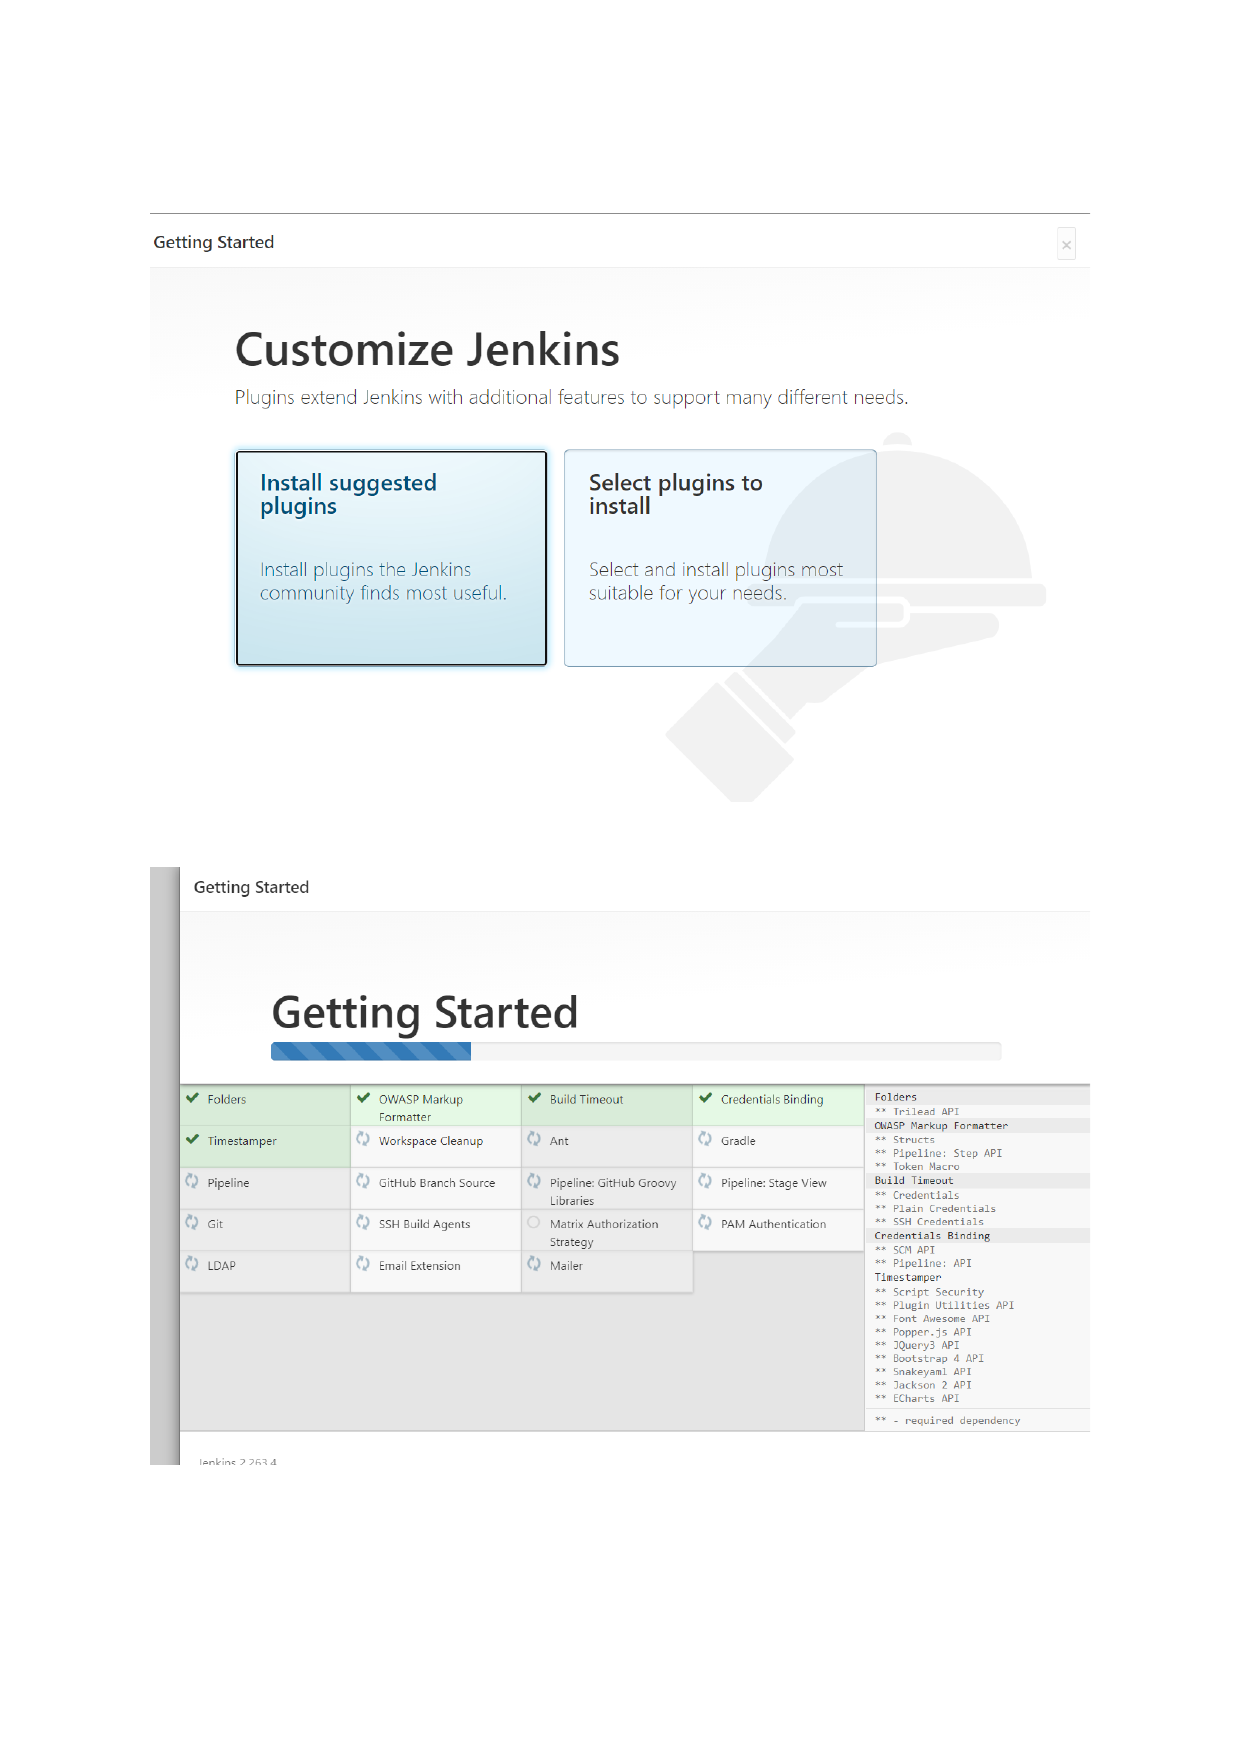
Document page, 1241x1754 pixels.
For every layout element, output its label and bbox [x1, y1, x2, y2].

picture [150, 867, 1091, 1465]
picture [150, 213, 1091, 802]
